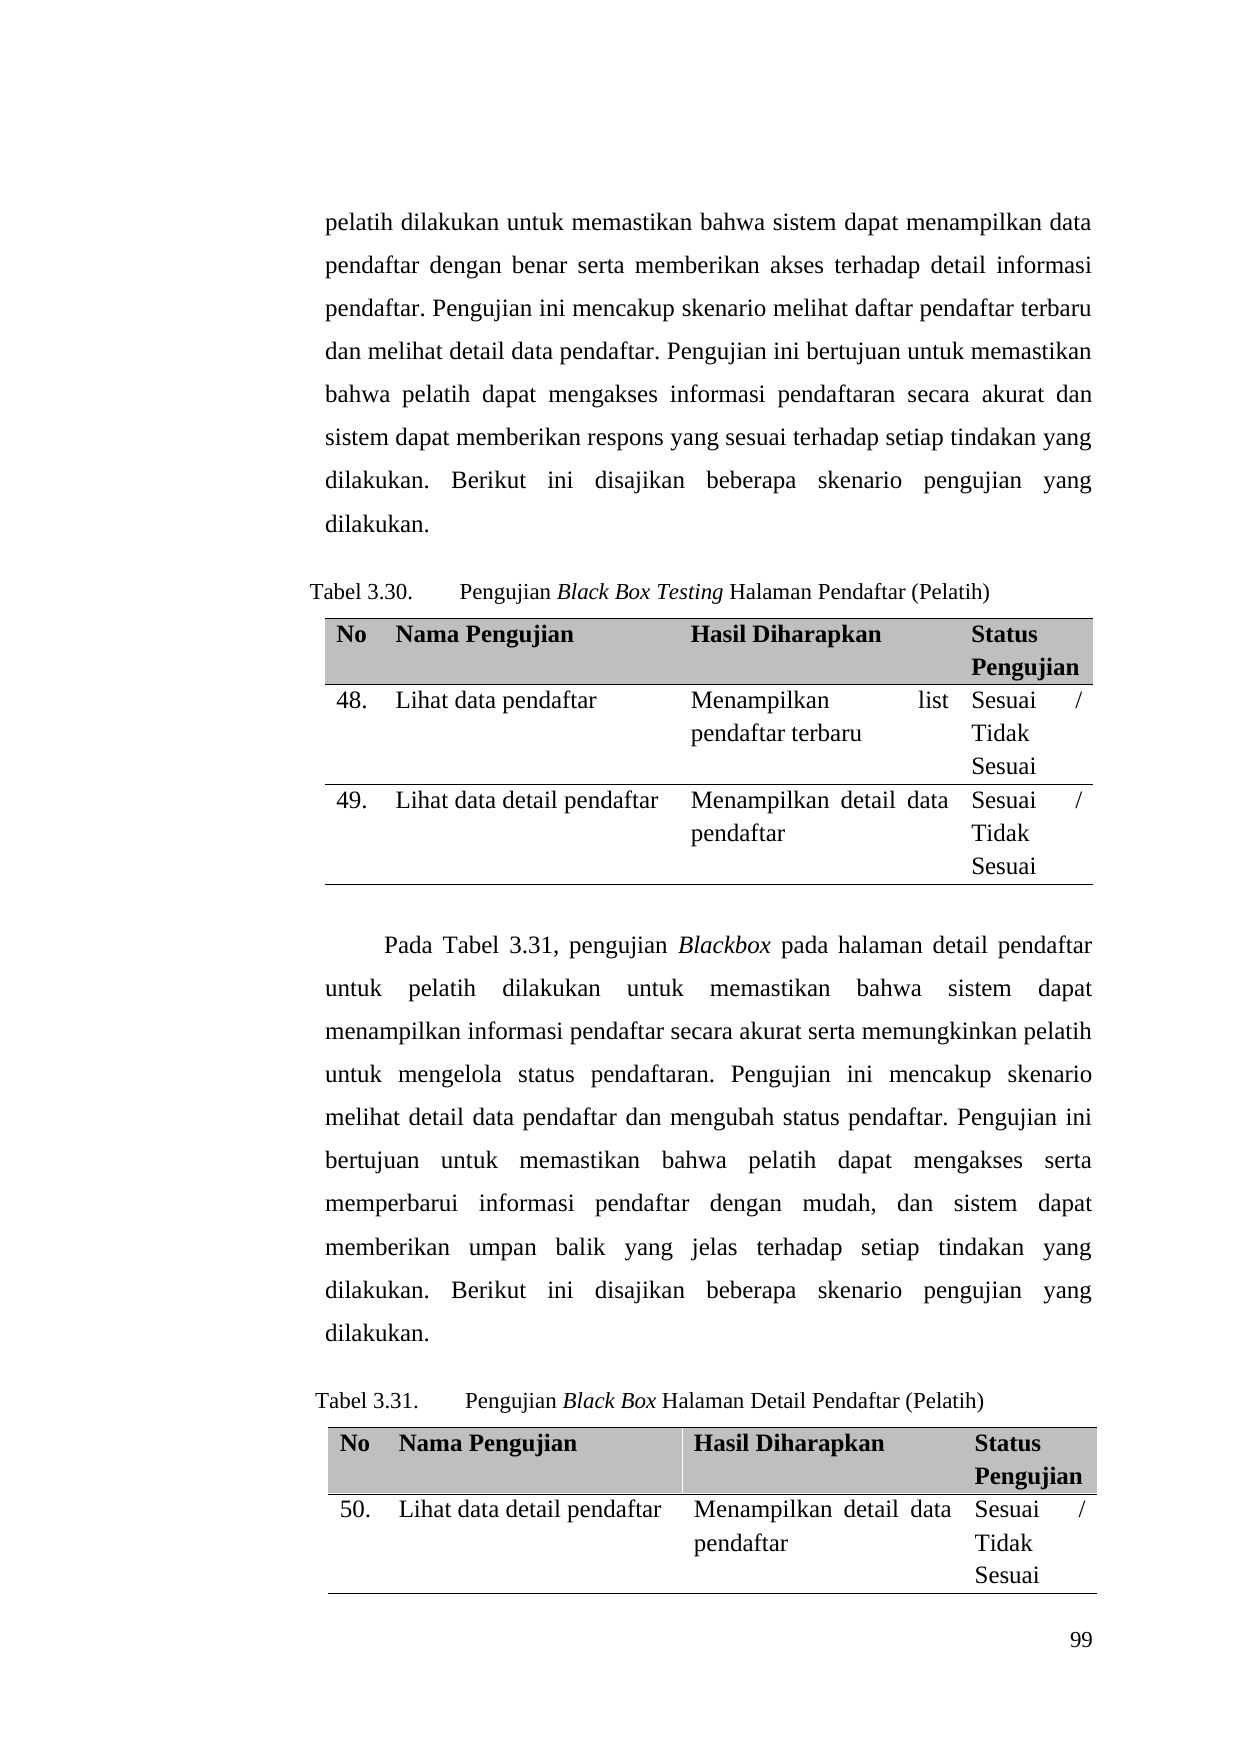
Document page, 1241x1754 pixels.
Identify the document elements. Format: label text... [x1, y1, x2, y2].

text Pengujian Black Box Halaman Detail Pendaftar (Pelatih) [207, 1387, 1092, 1414]
table_cell Sesuai / Tidak Sesuai [963, 1495, 1097, 1593]
table_cell Menampilkan detail data pendaftar [679, 785, 960, 884]
table_header Hasil Diharapkan [679, 619, 960, 684]
table_cell 49. [325, 785, 384, 884]
table_cell Menampilkan list pendaftar terbaru [679, 685, 960, 784]
text Pada Tabel 3.31, pengujian Blackbox pada halaman detail pendaftar untuk pelatih dilakukan untuk memastikan bahwa sistem dapat menampilkan informasi pendaftar secara akurat serta memungkinkan pelatih untuk mengelola status pendaftaran. Pengujian ini mencakup skenario melihat detail data pendaftar dan mengubah status pendaftar. Pengujian ini bertujuan untuk memastikan bahwa pelatih dapat mengakses serta memperbarui informasi pendaftar dengan mudah, dan sistem dapat memberikan umpan balik yang jelas terhadap setiap tindakan yang dilakukan. Berikut ini disajikan beberapa skenario pengujian yang dilakukan. [325, 930, 1092, 1347]
text Pengujian Black Box Testing Halaman Pendaftar (Pelatih) [207, 578, 1092, 604]
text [325, 207, 1092, 537]
table_header No [328, 1428, 387, 1493]
table_cell Sesuai / Tidak Sesuai [960, 785, 1093, 884]
table_cell Sesuai / Tidak Sesuai [960, 685, 1093, 784]
table_header Hasil Diharapkan [683, 1428, 963, 1493]
table_cell Lihat data pendaftar [384, 685, 679, 784]
table_cell 48. [325, 685, 384, 784]
table_cell Lihat data detail pendaftar [384, 785, 679, 884]
table_header Status Pengujian [960, 619, 1093, 684]
table_cell Lihat data detail pendaftar [387, 1495, 682, 1593]
table_header Nama Pengujian [384, 619, 679, 684]
table_header Nama Pengujian [387, 1428, 682, 1493]
table_cell Menampilkan detail data pendaftar [683, 1495, 963, 1593]
table_cell 50. [328, 1495, 387, 1593]
table_header No [325, 619, 384, 684]
table_header Status Pengujian [963, 1428, 1097, 1493]
